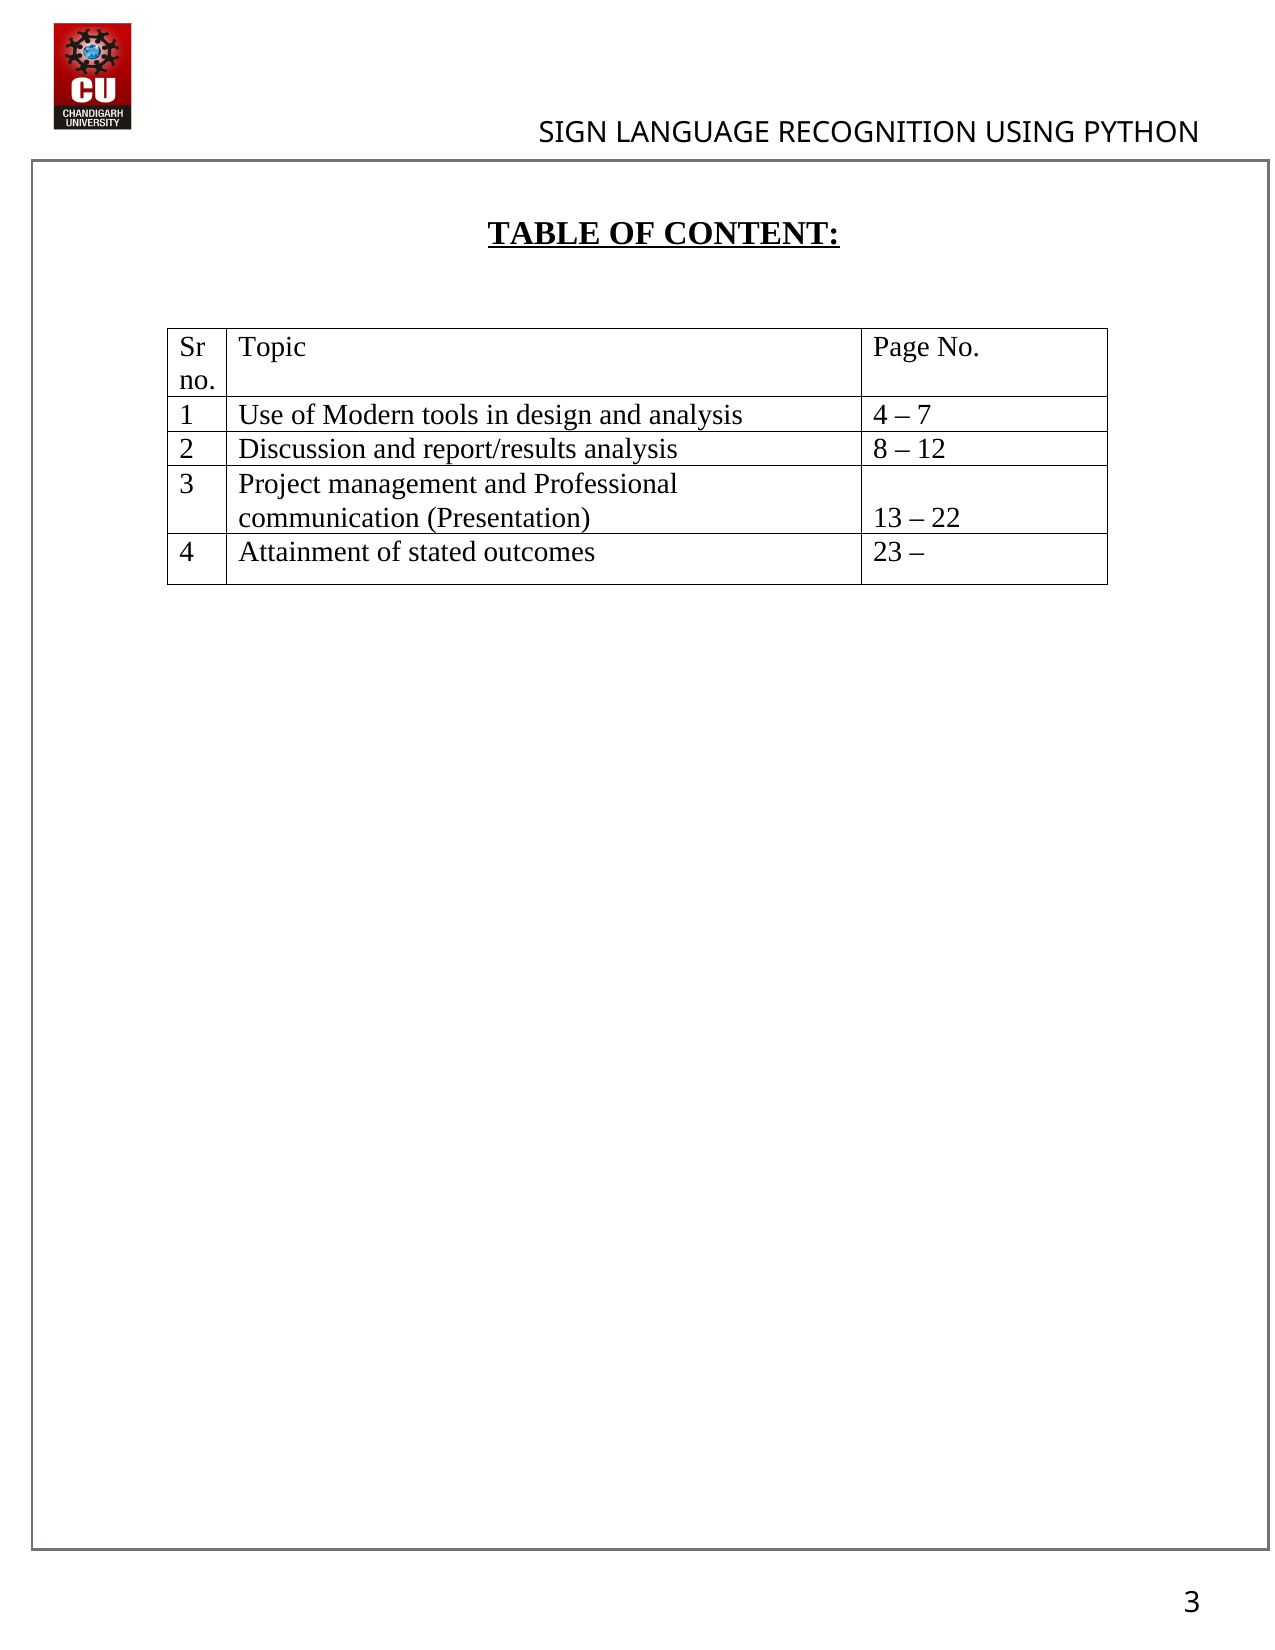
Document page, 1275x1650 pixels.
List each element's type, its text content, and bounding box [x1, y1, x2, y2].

table_cell Use of Modern tools in design and analysis [227, 397, 861, 431]
table_cell 2 [168, 432, 226, 465]
table_cell Project management and Professional communication (Presentation) [227, 466, 861, 533]
table_cell Attainment of stated outcomes [227, 534, 861, 584]
table_header Sr no. [168, 329, 226, 396]
table_header Topic [227, 329, 861, 396]
table_cell 3 [168, 466, 226, 533]
text TABLE OF CONTENT: [487, 213, 1200, 251]
table_cell Discussion and report/results analysis [227, 432, 861, 465]
table_cell 23 – [862, 534, 1107, 584]
picture [53, 23, 132, 130]
table_cell 13 – 22 [862, 466, 1107, 533]
table_cell 4 – 7 [862, 397, 1107, 431]
table_cell 1 [168, 397, 226, 431]
table_header Page No. [862, 329, 1107, 396]
table_cell 8 – 12 [862, 432, 1107, 465]
table_cell 4 [168, 534, 226, 584]
